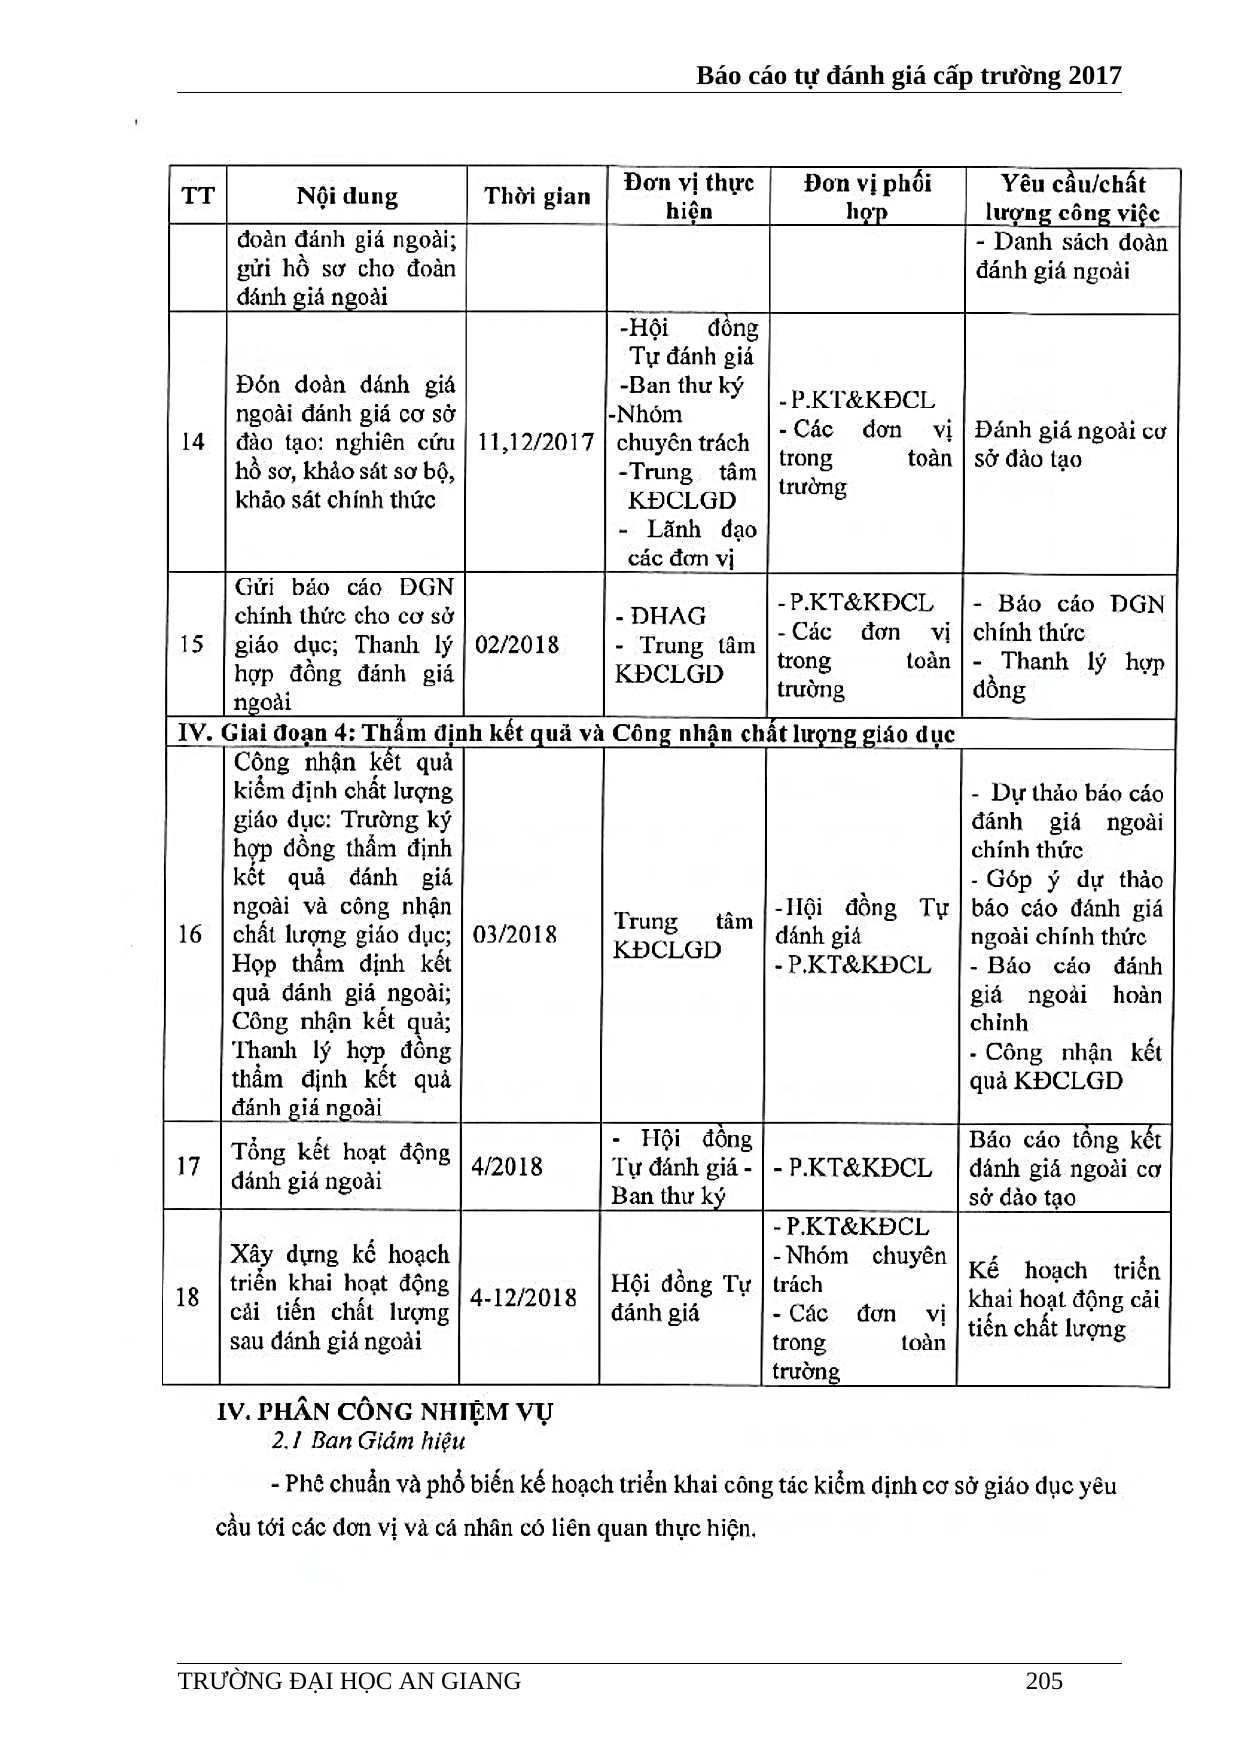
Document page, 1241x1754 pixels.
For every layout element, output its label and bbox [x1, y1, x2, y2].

picture [104, 117, 1205, 1591]
